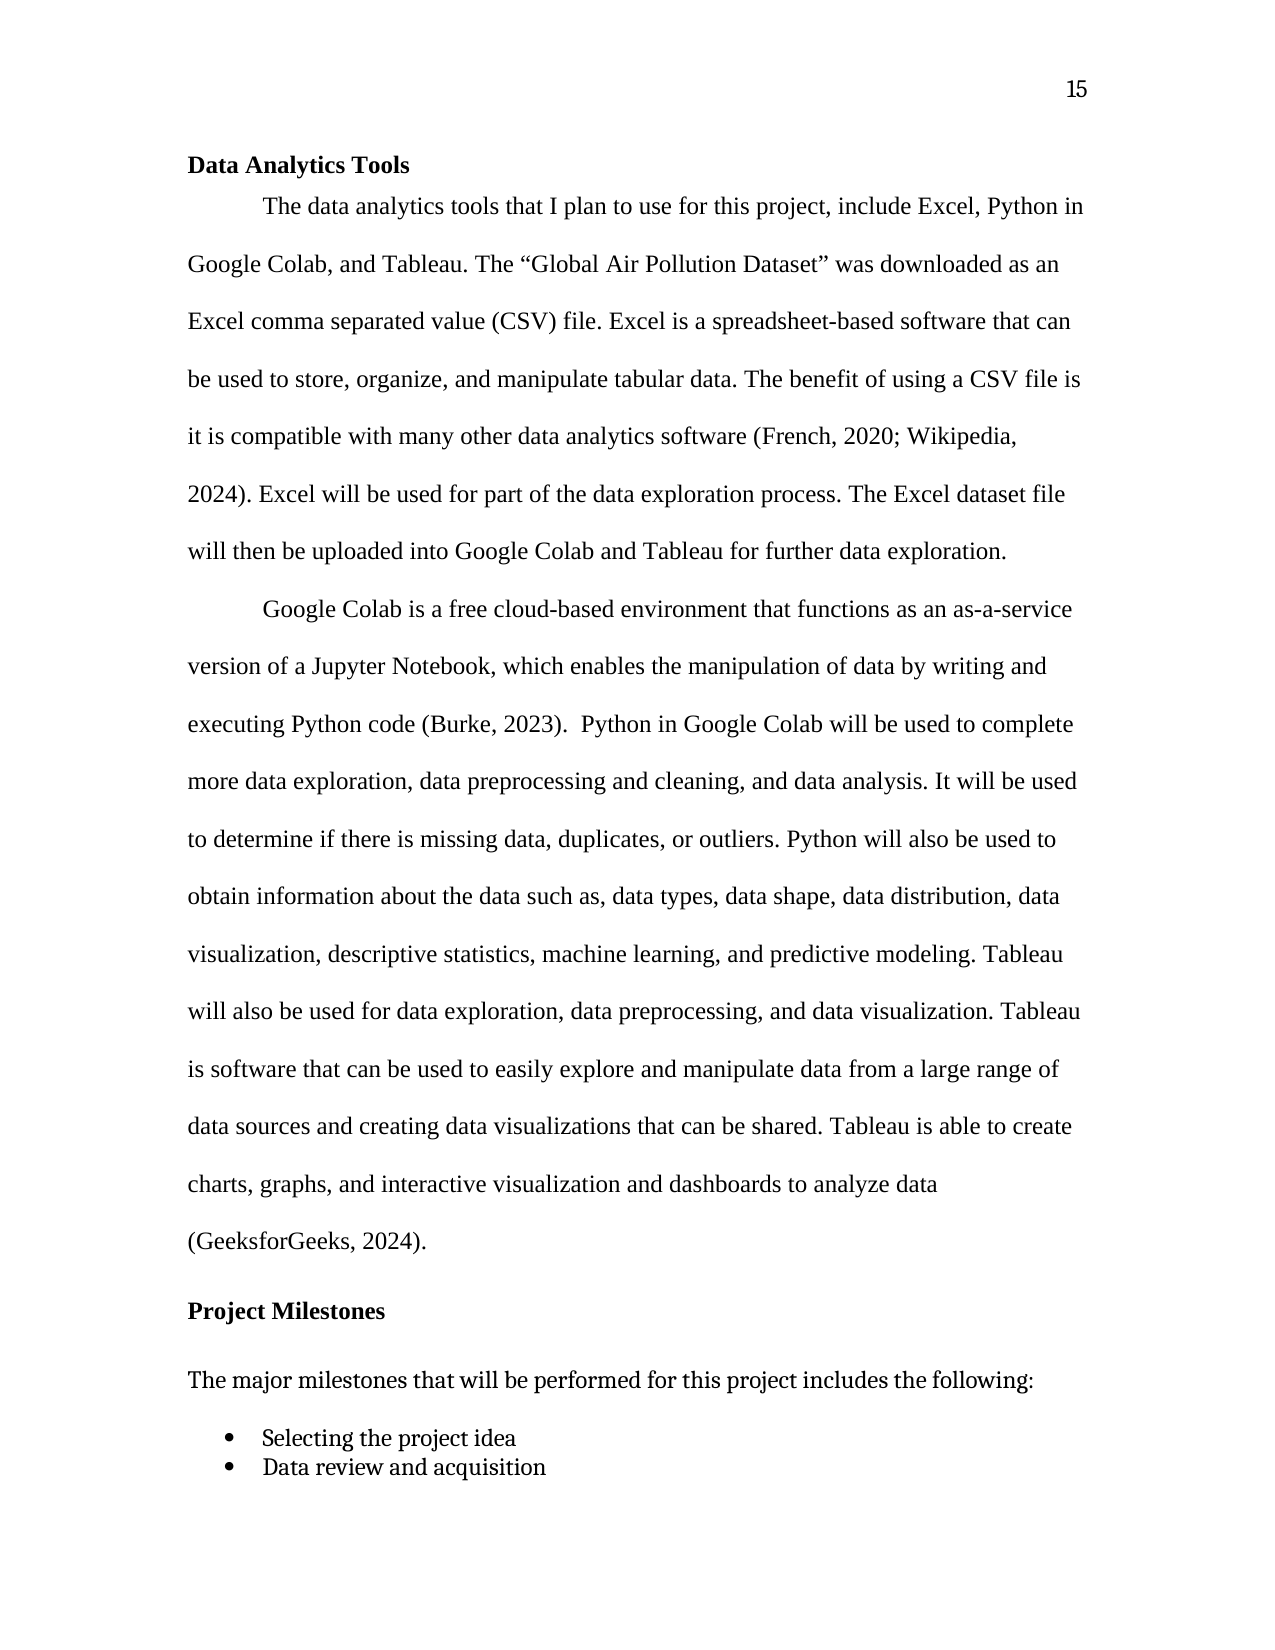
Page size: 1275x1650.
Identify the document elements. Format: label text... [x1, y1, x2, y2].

list Selecting the project idea [225, 1424, 1087, 1452]
list Data review and acquisition [225, 1452, 1087, 1481]
subtitle Data Analytics Tools [187, 150, 1087, 179]
subtitle Project Milestones [187, 1296, 1087, 1325]
text The data analytics tools that I plan to use for this project, include Excel, Python in Google Colab, and Tableau. The “Global Air Pollution Dataset” was downloaded as an Excel comma separated value (CSV) file. Excel is a spreadsheet-based software that can be used to store, organize, and manipulate tabular data. The benefit of using a CSV file is it is compatible with many other data analytics software (French, 2020; Wikipedia, 2024). Excel will be used for part of the data exploration process. The Excel dataset file will then be uploaded into Google Colab and Tableau for further data exploration. [187, 191, 1087, 565]
text The major milestones that will be performed for this project includes the following: [187, 1366, 1087, 1395]
text Google Colab is a free cloud-based environment that functions as an as-a-service version of a Jupyter Notebook, which enables the manipulation of data by writing and executing Python code (Burke, 2023). Python in Google Colab will be used to complete more data exploration, data preprocessing and cleaning, and data analysis. It will be used to determine if there is missing data, duplicates, or outliers. Python will also be used to obtain information about the data such as, data types, data shape, data distribution, data visualization, descriptive statistics, machine learning, and predictive modeling. Tableau will also be used for data exploration, data preprocessing, and data visualization. Tableau is software that can be used to easily explore and manipulate data from a large range of data sources and creating data visualizations that can be shared. Tableau is able to create charts, graphs, and interactive visualization and dashboards to analyze data (GeeksforGeeks, 2024). [187, 594, 1087, 1255]
